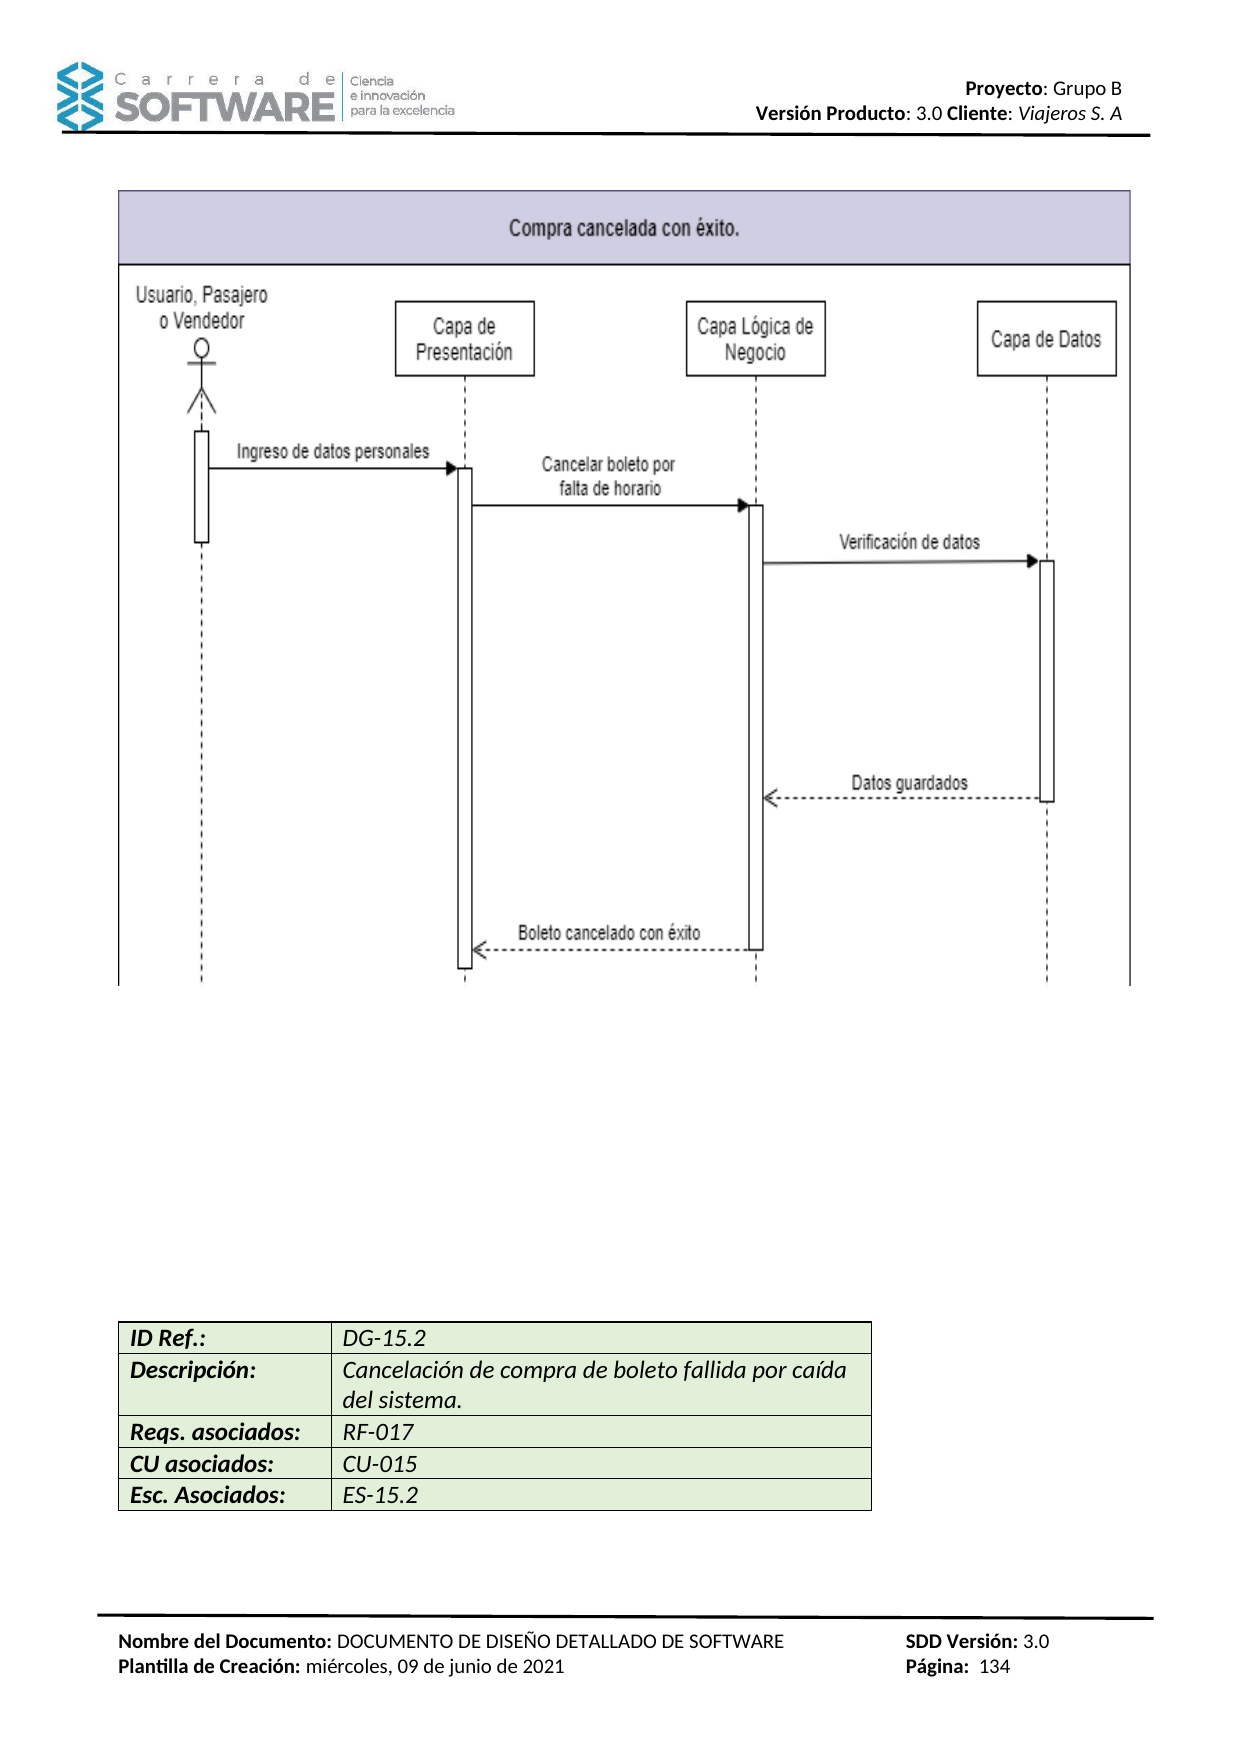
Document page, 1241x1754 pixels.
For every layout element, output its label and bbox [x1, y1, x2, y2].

picture [46, 46, 461, 154]
picture [118, 190, 1131, 986]
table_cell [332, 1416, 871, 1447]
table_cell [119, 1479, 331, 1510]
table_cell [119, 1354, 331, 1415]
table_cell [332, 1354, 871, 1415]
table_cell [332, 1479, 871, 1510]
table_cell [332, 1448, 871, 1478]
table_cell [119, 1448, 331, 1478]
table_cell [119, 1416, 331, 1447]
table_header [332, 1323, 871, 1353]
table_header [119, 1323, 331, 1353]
